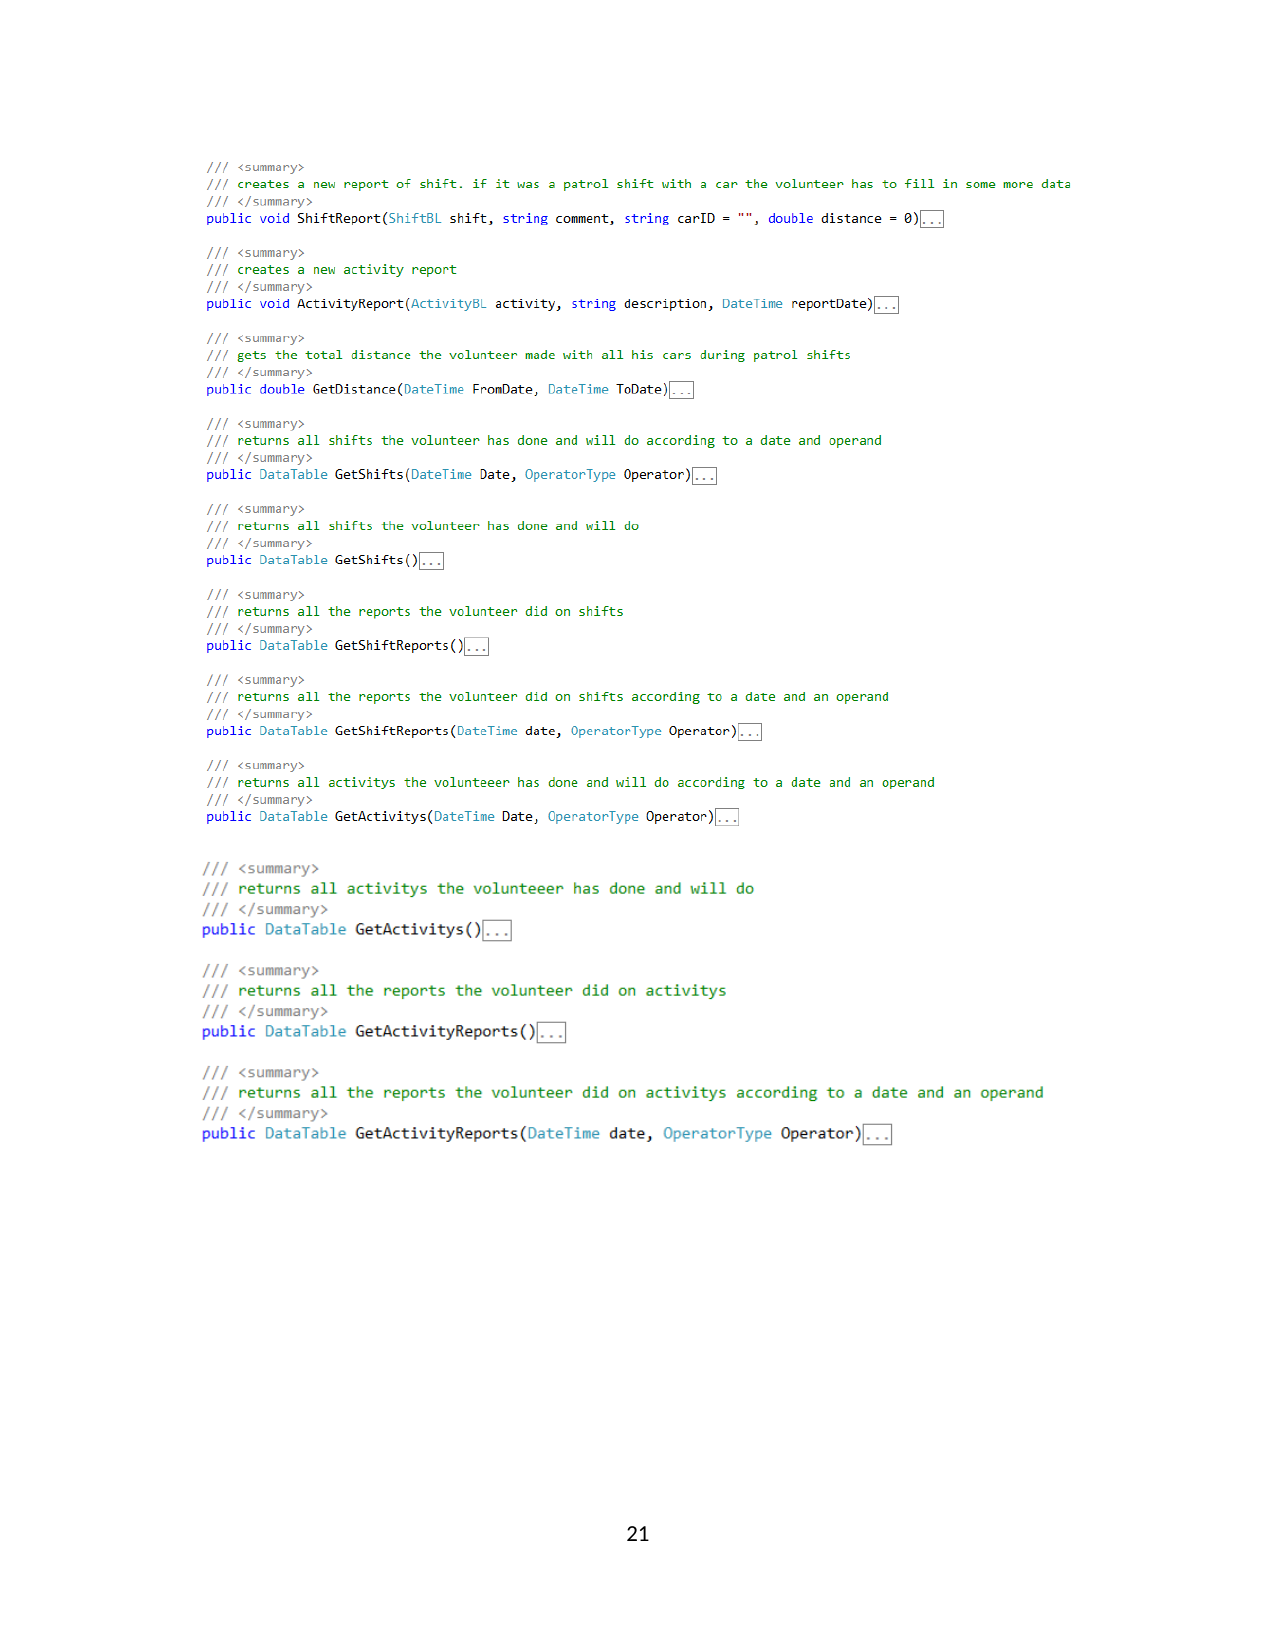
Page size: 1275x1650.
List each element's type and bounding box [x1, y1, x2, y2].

picture [187, 845, 1088, 1168]
picture [187, 150, 1088, 844]
